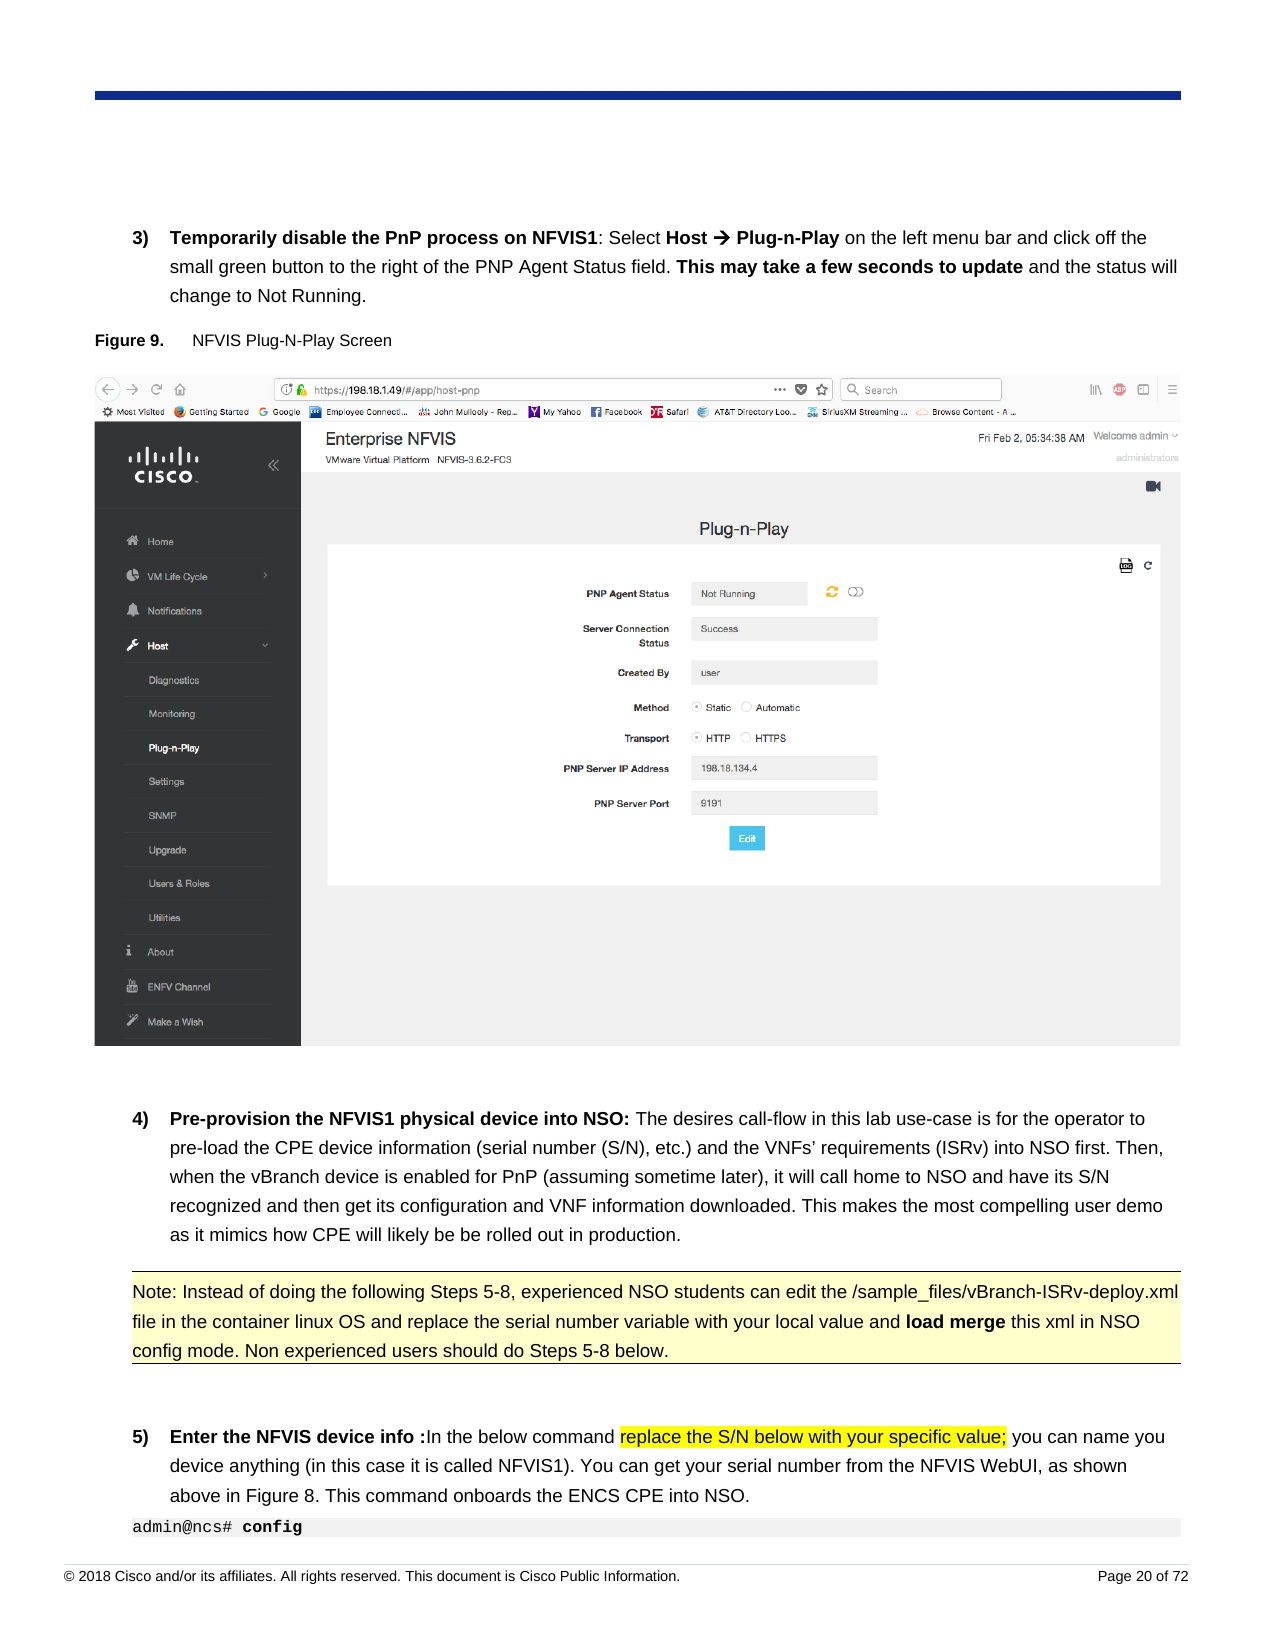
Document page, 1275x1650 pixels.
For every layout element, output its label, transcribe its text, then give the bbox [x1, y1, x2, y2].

text NFVIS Plug-N-Play Screen [94, 332, 1181, 350]
list Pre-provision the NFVIS1 physical device into NSO: The desires call-flow in this lab use-case is for the operator to pre-load the CPE device information (serial number (S/N), etc.) and the VNFs’ requirements (ISRv) into NSO first. Then, when the vBranch device is enabled for PnP (assuming sometime later), it will call home to NSO and have its S/N recognized and then get its configuration and VNF information downloaded. This makes the most compelling user demo as it mimics how CPE will likely be be rolled out in production. [132, 1100, 1181, 1246]
list Enter the NFVIS device info :In the below command replace the S/N below with your specific value; you can name you device anything (in this case it is called NFVIS1). You can get your serial number from the NFVIS WebUI, as shown above in Figure 8. This command onboards the ENCS CPE into NSO. [132, 1418, 1181, 1506]
list Temporarily disable the PnP process on NFVIS1: Select Host Plug-n-Play on the left menu bar and click off the small green button to the right of the PNP Agent Status field. This may take a few seconds to update and the status will change to Not Running. [132, 219, 1181, 307]
picture [94, 375, 1181, 1046]
text Note: Instead of doing the following Steps 5-8, experienced NSO students can edit the /sample_files/vBranch-ISRv-deploy.xml file in the container linux OS and replace the serial number variable with your local value and load merge this xml in NSO config mode. Non experienced users should do Steps 5-8 below. [132, 1272, 1181, 1363]
text admin@ncs# config [132, 1518, 1181, 1537]
